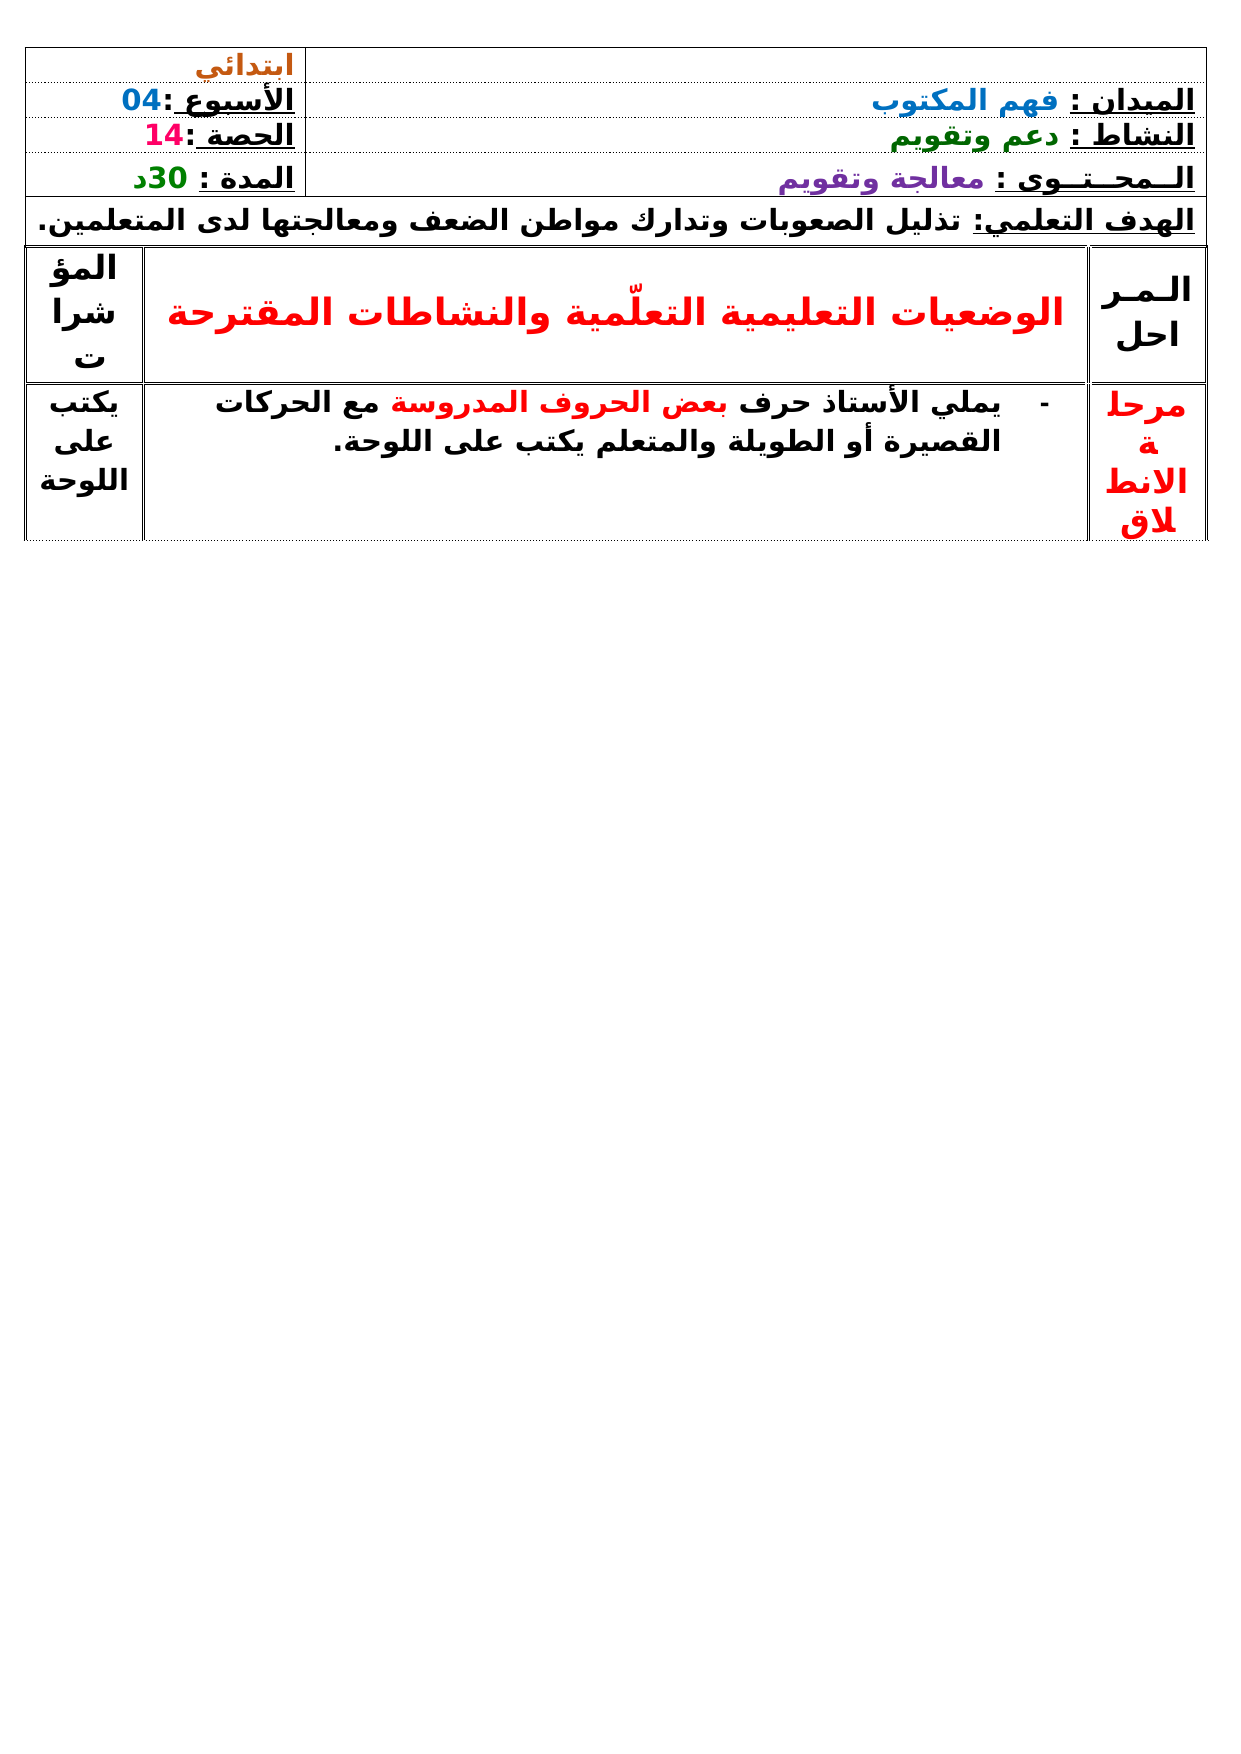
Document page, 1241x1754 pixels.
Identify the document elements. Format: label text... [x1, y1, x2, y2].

table_cell الـمـراحل [1089, 245, 1206, 382]
table_cell النشاط : دعم وتقويم [306, 117, 1206, 152]
table_cell يكتب على اللوحة [27, 385, 142, 540]
table_cell يملي الأستاذ حرف بعض الحروف المدروسة مع الحركات القصيرة أو الطويلة والمتعلم يكتب على اللوحة. [145, 382, 1087, 540]
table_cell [306, 48, 1206, 82]
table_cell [26, 48, 305, 82]
table_cell الــمحــتــوى : معالجة وتقويم [306, 152, 1206, 196]
table_cell الحصة :14 [26, 117, 305, 152]
table_cell المدة : 30د [26, 152, 305, 196]
table_cell الوضعيات التعليمية التعلّمية والنشاطات المقترحة [143, 245, 1088, 382]
table_cell الهدف التعلمي: تذليل الصعوبات وتدارك مواطن الضعف ومعالجتها لدى المتعلمين. [26, 197, 1206, 245]
table_cell الأسبوع :04 [26, 82, 305, 117]
table_cell مرحلة الانطلاق [1090, 382, 1205, 540]
table_cell الميدان : فهم المكتوب [306, 82, 1206, 117]
table_cell المؤشرات [27, 248, 142, 382]
